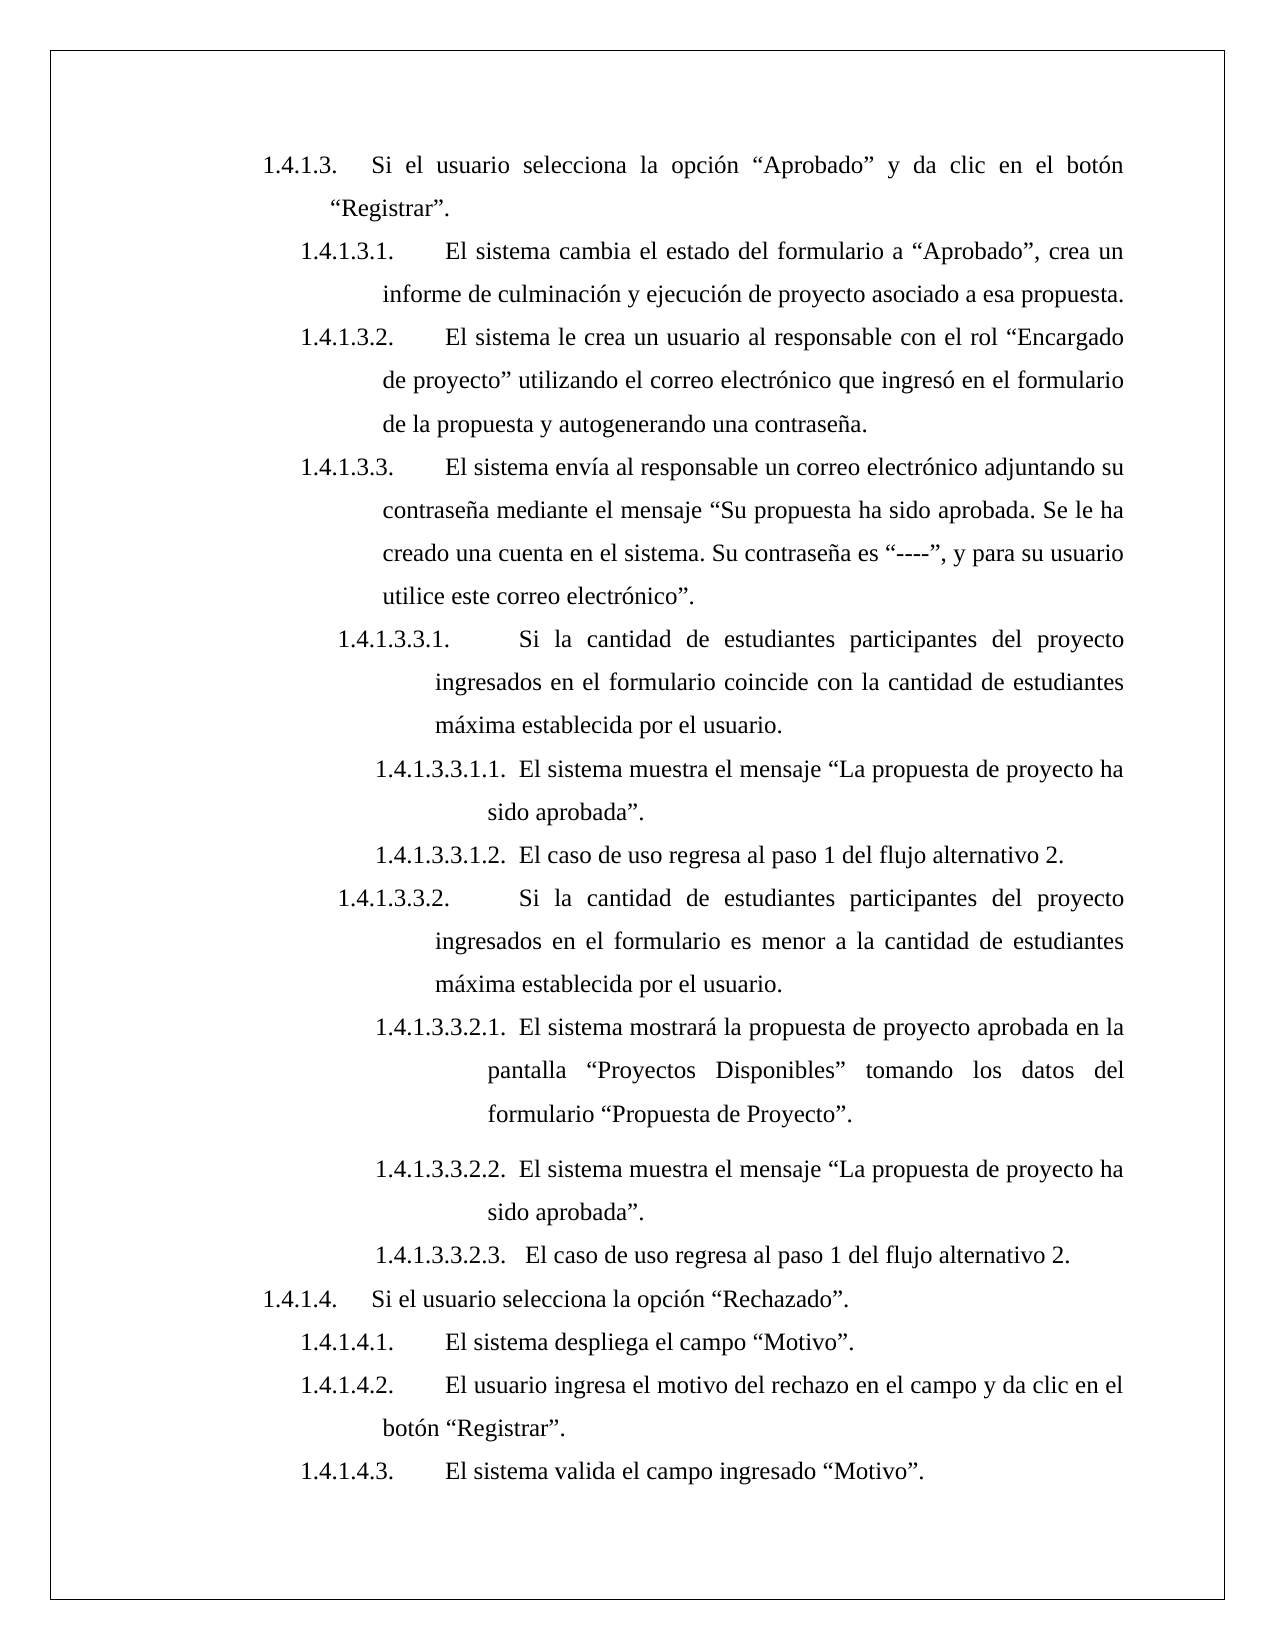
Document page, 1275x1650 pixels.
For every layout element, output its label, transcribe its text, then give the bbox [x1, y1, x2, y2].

list Si el usuario selecciona la opción “Aprobado” y da clic en el botón “Registrar”. [262, 150, 1125, 222]
list El sistema cambia el estado del formulario a “Aprobado”, crea un informe de culminación y ejecución de proyecto asociado a esa propuesta. [300, 236, 1125, 308]
list Si la cantidad de estudiantes participantes del proyecto ingresados en el formulario coincide con la cantidad de estudiantes máxima establecida por el usuario. [337, 624, 1125, 739]
list El sistema mostrará la propuesta de proyecto aprobada en la pantalla “Proyectos Disponibles” tomando los datos del formulario “Propuesta de Proyecto”. [375, 1012, 1125, 1127]
list El sistema le crea un usuario al responsable con el rol “Encargado de proyecto” utilizando el correo electrónico que ingresó en el formulario de la propuesta y autogenerando una contraseña. [300, 322, 1125, 437]
list El sistema envía al responsable un correo electrónico adjuntando su contraseña mediante el mensaje “Su propuesta ha sido aprobada. Se le ha creado una cuenta en el sistema. Su contraseña es “----”, y para su usuario utilice este correo electrónico”. [300, 452, 1125, 610]
list Si el usuario selecciona la opción “Rechazado”. [262, 1284, 1125, 1312]
list El sistema muestra el mensaje “La propuesta de proyecto ha sido aprobada”. [375, 1154, 1125, 1226]
list El usuario ingresa el motivo del rechazo en el campo y da clic en el botón “Registrar”. [300, 1370, 1125, 1442]
list El sistema valida el campo ingresado “Motivo”. [300, 1456, 1125, 1485]
list El sistema despliega el campo “Motivo”. [300, 1327, 1125, 1356]
list El caso de uso regresa al paso 1 del flujo alternativo 2. [375, 1241, 1125, 1269]
list El caso de uso regresa al paso 1 del flujo alternativo 2. [375, 840, 1125, 869]
list El sistema muestra el mensaje “La propuesta de proyecto ha sido aprobada”. [375, 754, 1125, 826]
list Si la cantidad de estudiantes participantes del proyecto ingresados en el formulario es menor a la cantidad de estudiantes máxima establecida por el usuario. [337, 883, 1125, 998]
